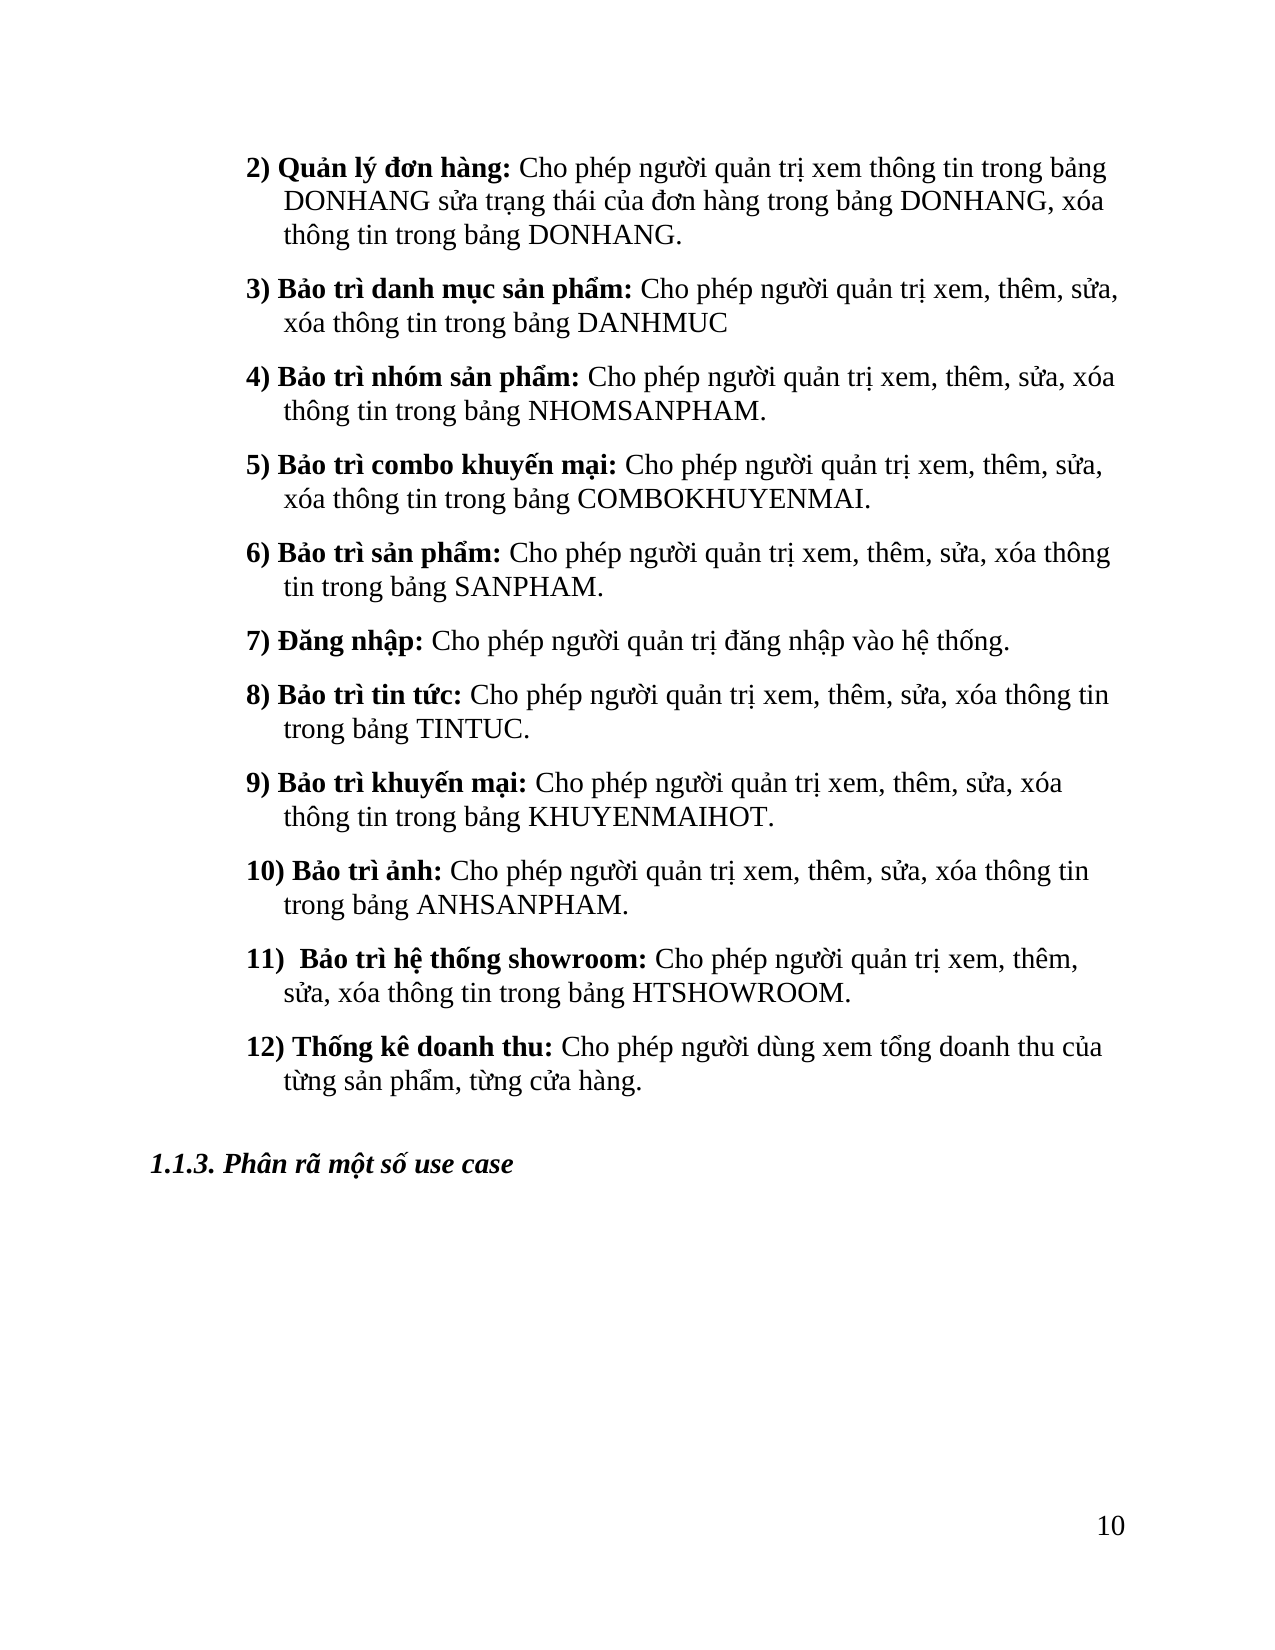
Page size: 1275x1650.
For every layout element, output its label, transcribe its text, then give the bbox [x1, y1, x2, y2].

subtitle Phân rã một số use case [150, 1146, 1125, 1179]
text 9) Bảo trì khuyến mại: Cho phép người quản trị xem, thêm, sửa, xóa thông tin trong bảng KHUYENMAIHOT. [246, 765, 1125, 832]
text 2) Quản lý đơn hàng: Cho phép người quản trị xem thông tin trong bảng DONHANG sửa trạng thái của đơn hàng trong bảng DONHANG, xóa thông tin trong bảng DONHANG. [246, 150, 1125, 251]
text 11) Bảo trì hệ thống showroom: Cho phép người quản trị xem, thêm, sửa, xóa thông tin trong bảng HTSHOWROOM. [246, 941, 1125, 1008]
text 7) Đăng nhập: Cho phép người quản trị đăng nhập vào hệ thống. [246, 623, 1125, 657]
text 6) Bảo trì sản phẩm: Cho phép người quản trị xem, thêm, sửa, xóa thông tin trong bảng SANPHAM. [246, 535, 1125, 602]
text 8) Bảo trì tin tức: Cho phép người quản trị xem, thêm, sửa, xóa thông tin trong bảng TINTUC. [246, 677, 1125, 744]
text 4) Bảo trì nhóm sản phẩm: Cho phép người quản trị xem, thêm, sửa, xóa thông tin trong bảng NHOMSANPHAM. [246, 359, 1125, 426]
text 3) Bảo trì danh mục sản phẩm: Cho phép người quản trị xem, thêm, sửa, xóa thông tin trong bảng DANHMUC [246, 271, 1125, 338]
text 5) Bảo trì combo khuyến mại: Cho phép người quản trị xem, thêm, sửa, xóa thông tin trong bảng COMBOKHUYENMAI. [246, 447, 1125, 514]
text 12) Thống kê doanh thu: Cho phép người dùng xem tổng doanh thu của từng sản phẩm, từng cửa hàng. [246, 1029, 1125, 1096]
text 10) Bảo trì ảnh: Cho phép người quản trị xem, thêm, sửa, xóa thông tin trong bảng ANHSANPHAM. [246, 853, 1125, 920]
